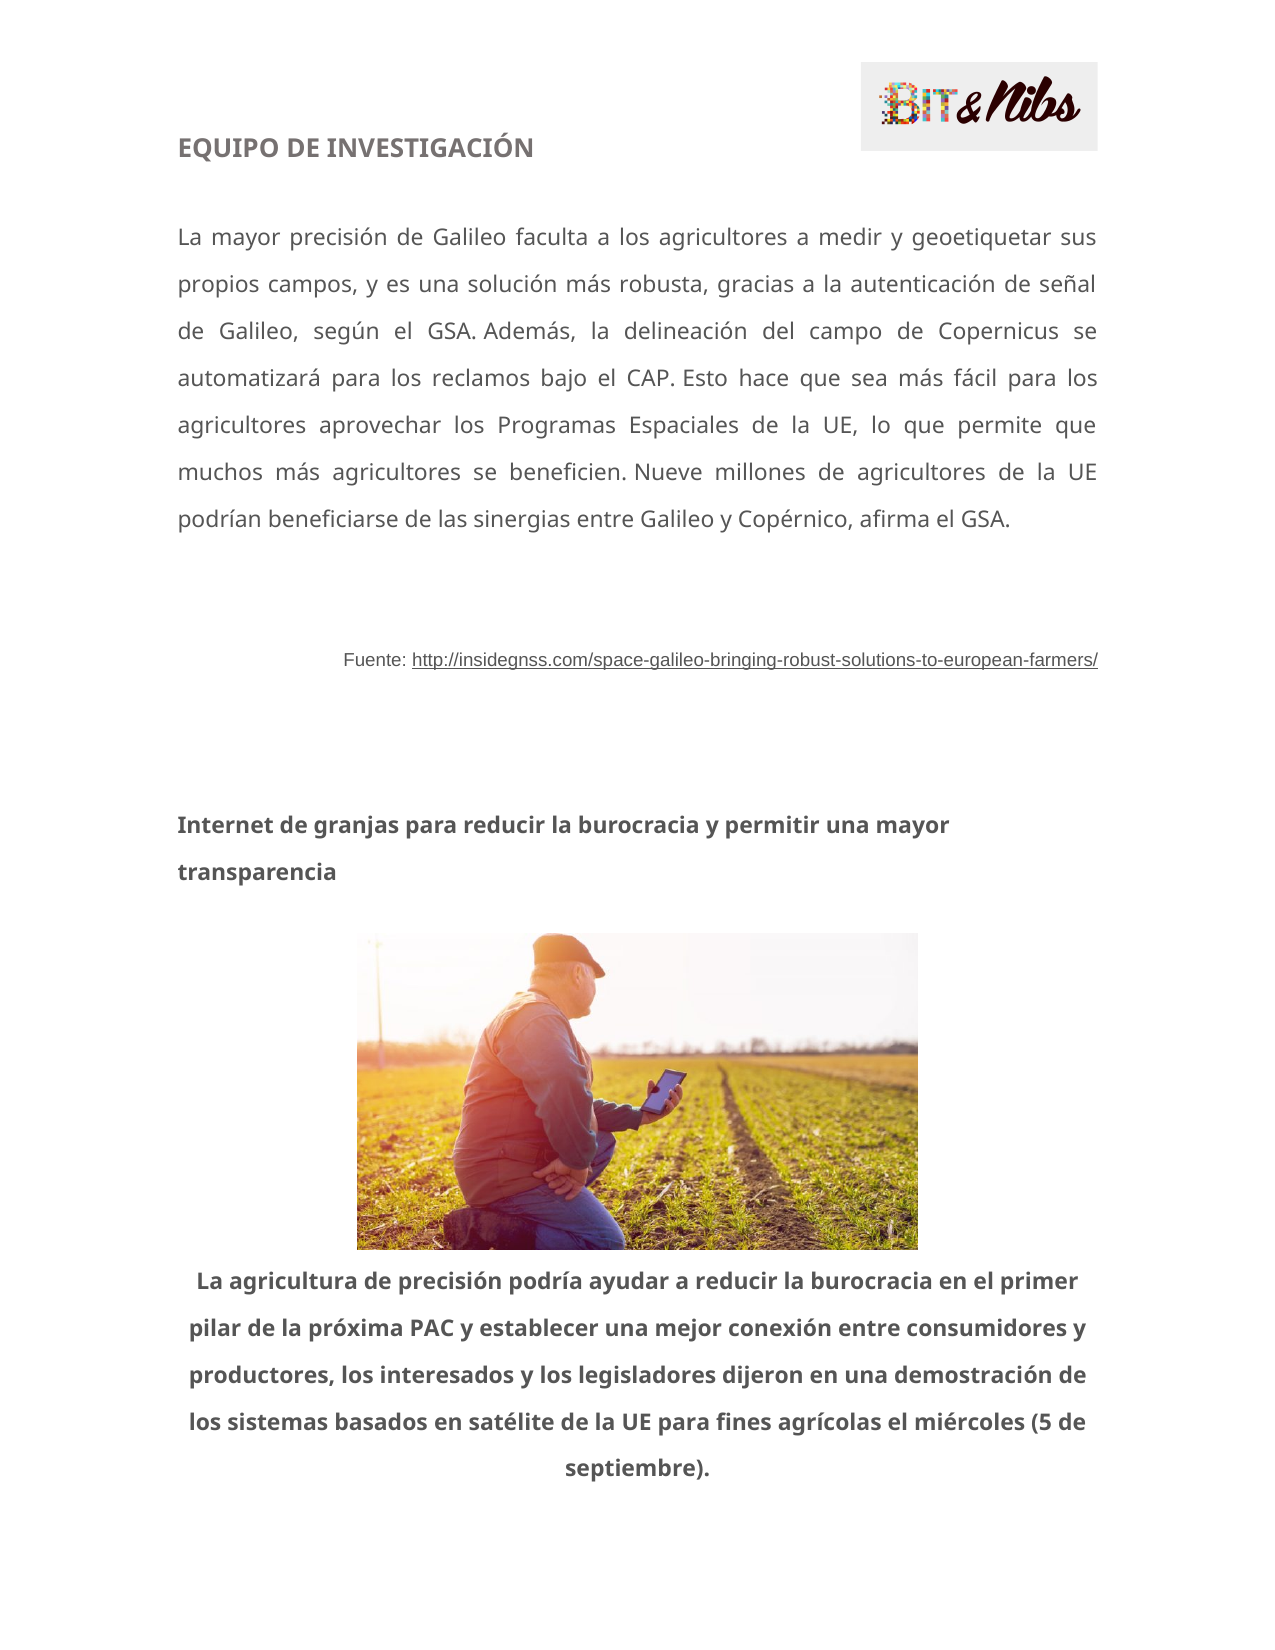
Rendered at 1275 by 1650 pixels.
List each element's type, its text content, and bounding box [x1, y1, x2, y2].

subtitle Internet de granjas para reducir la burocracia y permitir una mayor transparencia [177, 809, 1098, 887]
text Fuente: http://insidegnss.com/space-galileo-bringing-robust-solutions-to-european-farmers/ [177, 649, 1098, 671]
text La agricultura de precisión podría ayudar a reducir la burocracia en el primer pilar de la próxima PAC y establecer una mejor conexión entre consumidores y productores, los interesados ​​y los legisladores dijeron en una demostración de los sistemas basados ​​en satélite de la UE para fines agrícolas el miércoles (5 de septiembre). [177, 1265, 1098, 1483]
text La mayor precisión de Galileo faculta a los agricultores a medir y geoetiquetar sus propios campos, y es una solución más robusta, gracias a la autenticación de señal de Galileo, según el GSA. Además, la delineación del campo de Copernicus se automatizará para los reclamos bajo el CAP. Esto hace que sea más fácil para los agricultores aprovechar los Programas Espaciales de la UE, lo que permite que muchos más agricultores se beneficien. Nueve millones de agricultores de la UE podrían beneficiarse de las sinergias entre Galileo y Copérnico, afirma el GSA. [177, 221, 1098, 534]
picture [357, 933, 918, 1250]
picture [860, 62, 1098, 151]
